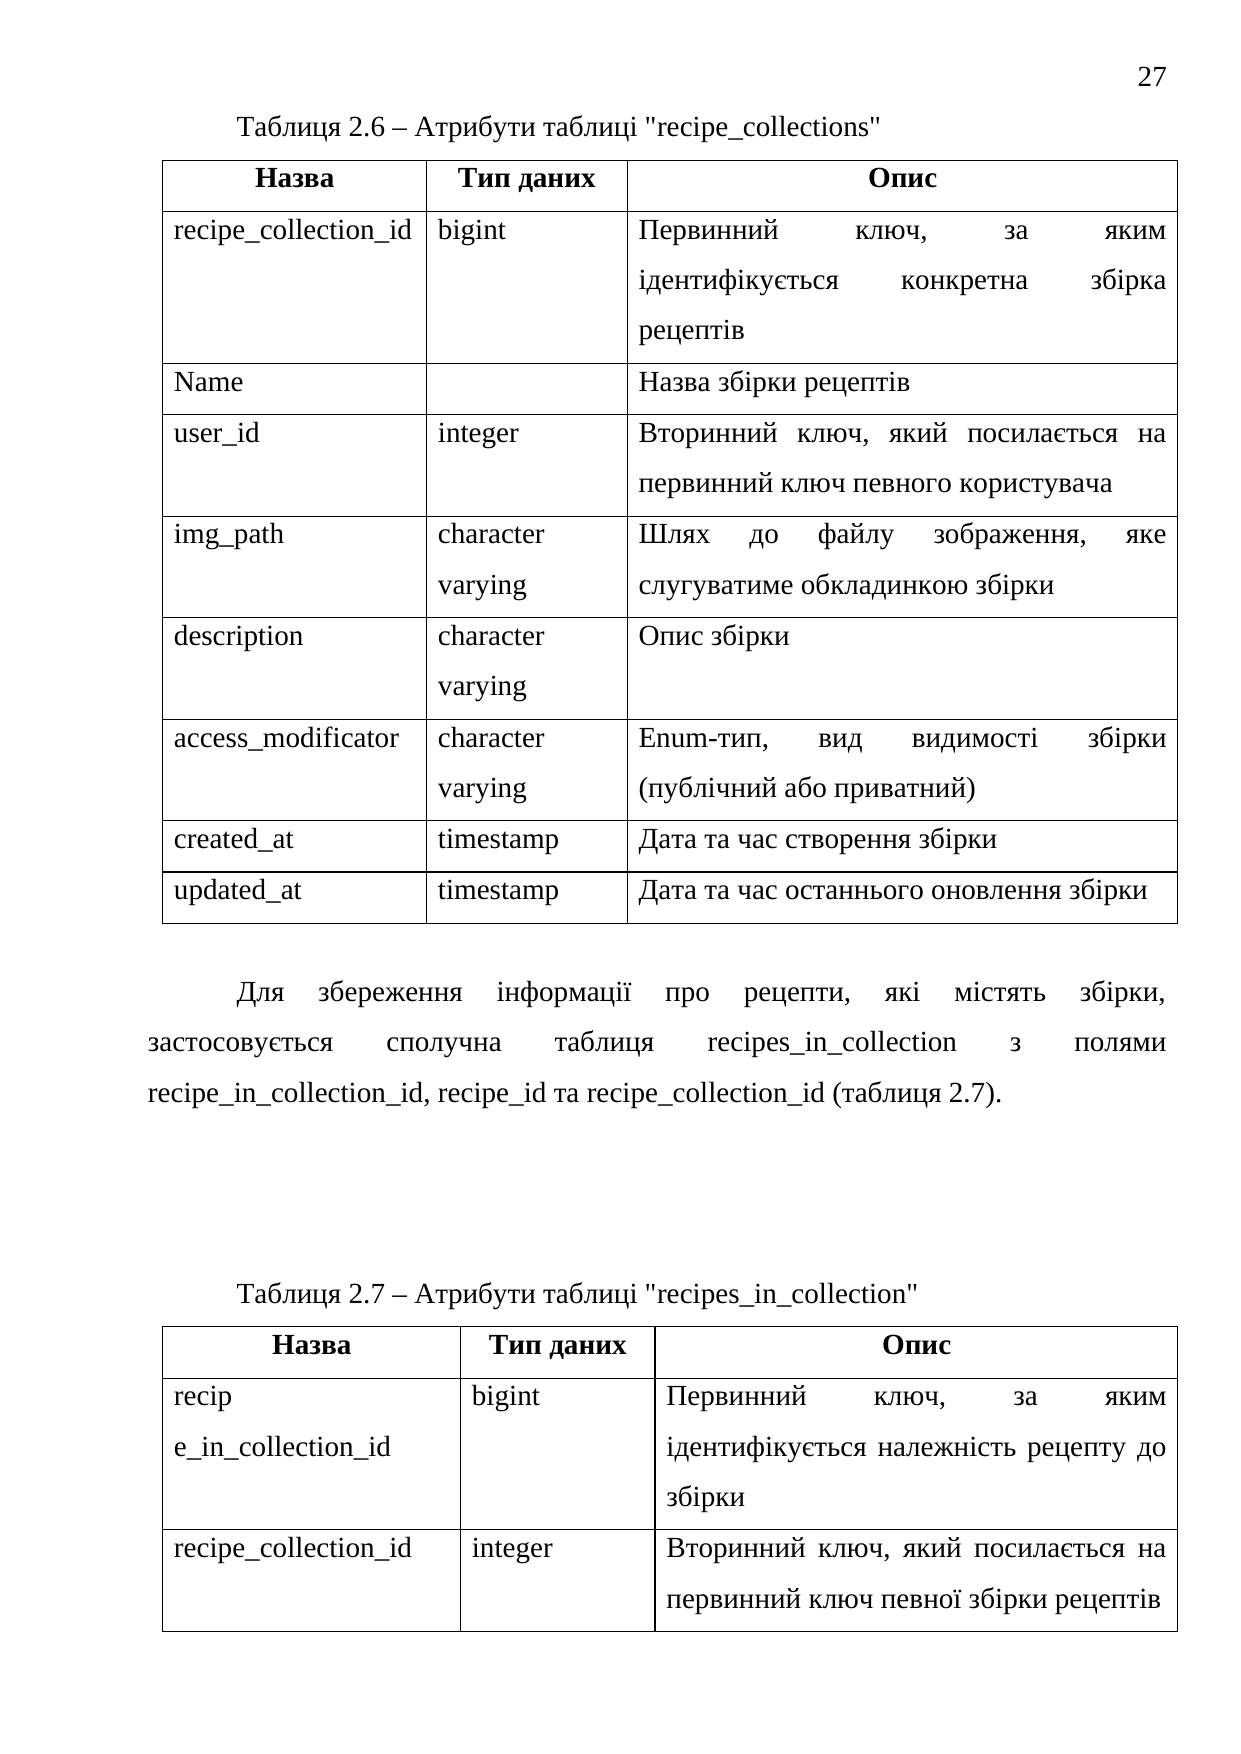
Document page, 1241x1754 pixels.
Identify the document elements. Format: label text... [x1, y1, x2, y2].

text Таблиця 2.7 – Атрибути таблиці "recipes_in_collection" [148, 1276, 1167, 1309]
table_cell access_modificator [163, 720, 426, 820]
table_cell description [163, 618, 426, 719]
table_header Опис [656, 1327, 1177, 1377]
text Для збереження інформації про рецепти, які містять збірки, застосовується сполучна таблиця recipes_in_collection з полями recipe_in_collection_id, recipe_id та recipe_collection_id (таблиця 2.7). [148, 974, 1167, 1108]
table_cell character varying [427, 618, 627, 719]
table_header Назва [163, 161, 426, 211]
table_cell timestamp [427, 821, 627, 871]
table_cell recipe_collection_id [163, 1530, 460, 1631]
table_cell Шлях до файлу зображення, яке слугуватиме обкладинкою збірки [628, 517, 1177, 617]
table_cell [427, 364, 627, 414]
table_cell Первинний ключ, за яким ідентифікується належність рецепту до збірки [656, 1379, 1177, 1529]
table_cell recipe_in_collection_id [163, 1379, 460, 1529]
table_header Тип даних [461, 1327, 654, 1377]
table_cell Вторинний ключ, який посилається на первинний ключ певного користувача [628, 415, 1177, 516]
table_cell created_at [163, 821, 426, 871]
table_cell Первинний ключ, за яким ідентифікується конкретна збірка рецептів [628, 212, 1177, 363]
table_cell character varying [427, 720, 627, 820]
table_cell Вторинний ключ, який посилається на первинний ключ певної збірки рецептів [656, 1530, 1177, 1631]
table_header Тип даних [427, 161, 627, 211]
table_cell img_path [163, 517, 426, 617]
table_header Назва [163, 1327, 460, 1377]
table_cell integer [427, 415, 627, 516]
table_cell user_id [163, 415, 426, 516]
table_cell recipe_collection_id [163, 212, 426, 363]
table_cell bigint [461, 1379, 654, 1529]
table_cell integer [461, 1530, 654, 1631]
table_cell Опис збірки [628, 618, 1177, 719]
table_cell Enum-тип, вид видимості збірки (публічний або приватний) [628, 720, 1177, 820]
table_cell Дата та час створення збірки [628, 821, 1177, 871]
table_cell Дата та час останнього оновлення збірки [628, 873, 1177, 923]
table_cell character varying [427, 517, 627, 617]
text Таблиця 2.6 – Атрибути таблиці "recipe_collections" [148, 109, 1167, 143]
table_cell timestamp [427, 873, 627, 923]
table_cell bigint [427, 212, 627, 363]
table_cell updated_at [163, 873, 426, 923]
table_cell Name [163, 364, 426, 414]
table_cell Назва збірки рецептів [628, 364, 1177, 414]
table_header Опис [628, 161, 1177, 211]
